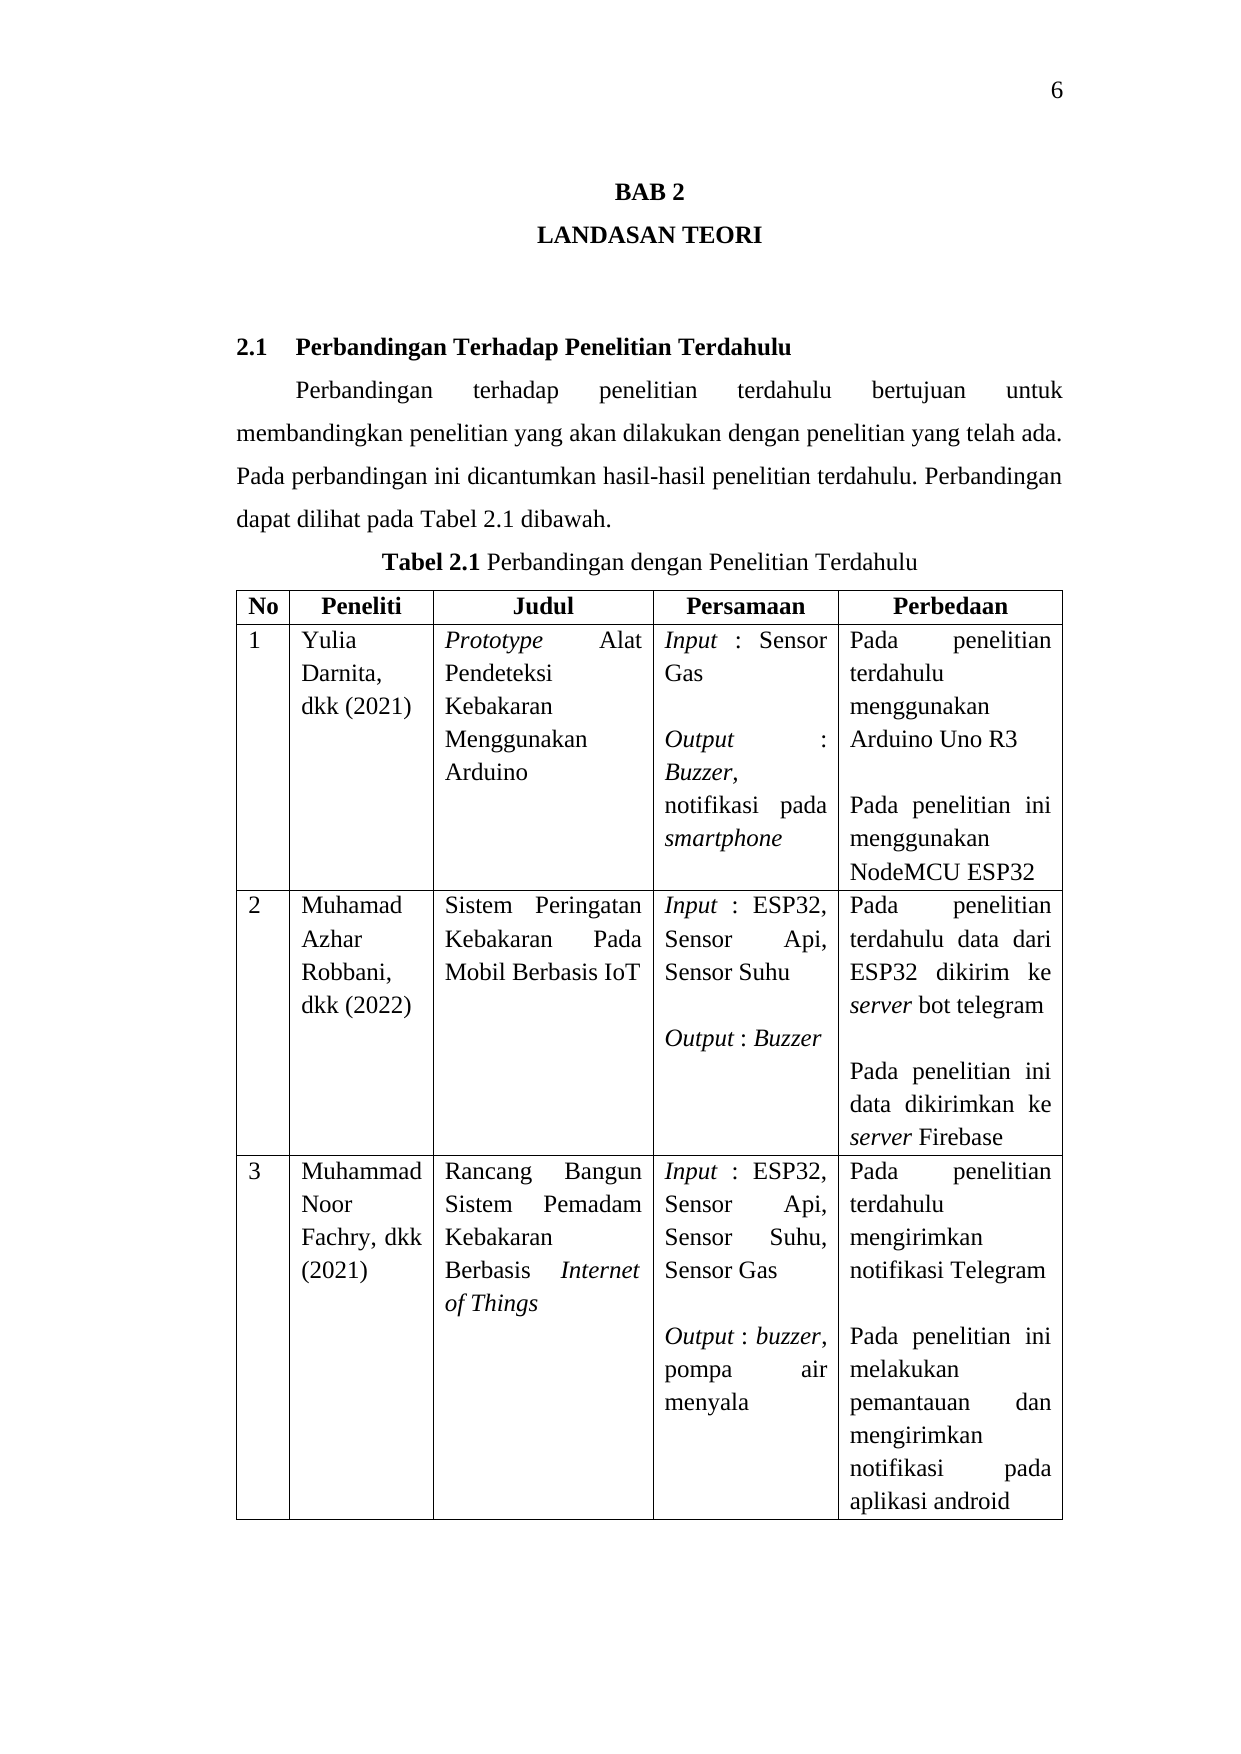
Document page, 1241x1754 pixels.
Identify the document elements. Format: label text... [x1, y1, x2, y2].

table_cell Yulia Darnita, dkk (2021) [290, 625, 433, 889]
table_header Peneliti [290, 591, 433, 624]
text Perbandingan terhadap penelitian terdahulu bertujuan untuk membandingkan penelitian yang akan dilakukan dengan penelitian yang telah ada. Pada perbandingan ini dicantumkan hasil-hasil penelitian terdahulu. Perbandingan dapat dilihat pada Tabel 2.1 dibawah. [236, 375, 1063, 533]
table_cell Input : ESP32, Sensor Api, Sensor Suhu Output : Buzzer [654, 891, 838, 1155]
table_cell Muhammad Noor Fachry, dkk (2021) [290, 1156, 433, 1519]
table_cell Input : ESP32, Sensor Api, Sensor Suhu, Sensor Gas Output : buzzer, pompa air menyala [654, 1156, 838, 1519]
table_cell 3 [237, 1156, 289, 1519]
text Perbandingan Terhadap Penelitian Terdahulu [236, 332, 1063, 360]
table_header No [237, 591, 289, 624]
text Tabel 2.1 Perbandingan dengan Penelitian Terdahulu [236, 547, 1063, 576]
table_cell Pada penelitian terdahulu mengirimkan notifikasi Telegram Pada penelitian ini melakukan pemantauan dan mengirimkan notifikasi pada aplikasi android [839, 1156, 1062, 1519]
table_header Perbedaan [839, 591, 1062, 624]
table_header Persamaan [654, 591, 838, 624]
table_cell Muhamad Azhar Robbani, dkk (2022) [290, 891, 433, 1155]
table_header Judul [434, 591, 653, 624]
subtitle BAB 2 LANDASAN TEORI [236, 177, 1063, 249]
table_cell Sistem Peringatan Kebakaran Pada Mobil Berbasis IoT [434, 891, 653, 1155]
table_cell Pada penelitian terdahulu menggunakan Arduino Uno R3 Pada penelitian ini menggunakan NodeMCU ESP32 [839, 625, 1062, 889]
table_cell 2 [237, 891, 289, 1155]
table_cell 1 [237, 625, 289, 889]
table_cell Rancang Bangun Sistem Pemadam Kebakaran Berbasis Internet of Things [434, 1156, 653, 1519]
table_cell Prototype Alat Pendeteksi Kebakaran Menggunakan Arduino [434, 625, 653, 889]
table_cell Input : Sensor Gas Output : Buzzer, notifikasi pada smartphone [654, 625, 838, 889]
table_cell Pada penelitian terdahulu data dari ESP32 dikirim ke server bot telegram Pada penelitian ini data dikirimkan ke server Firebase [839, 891, 1062, 1155]
